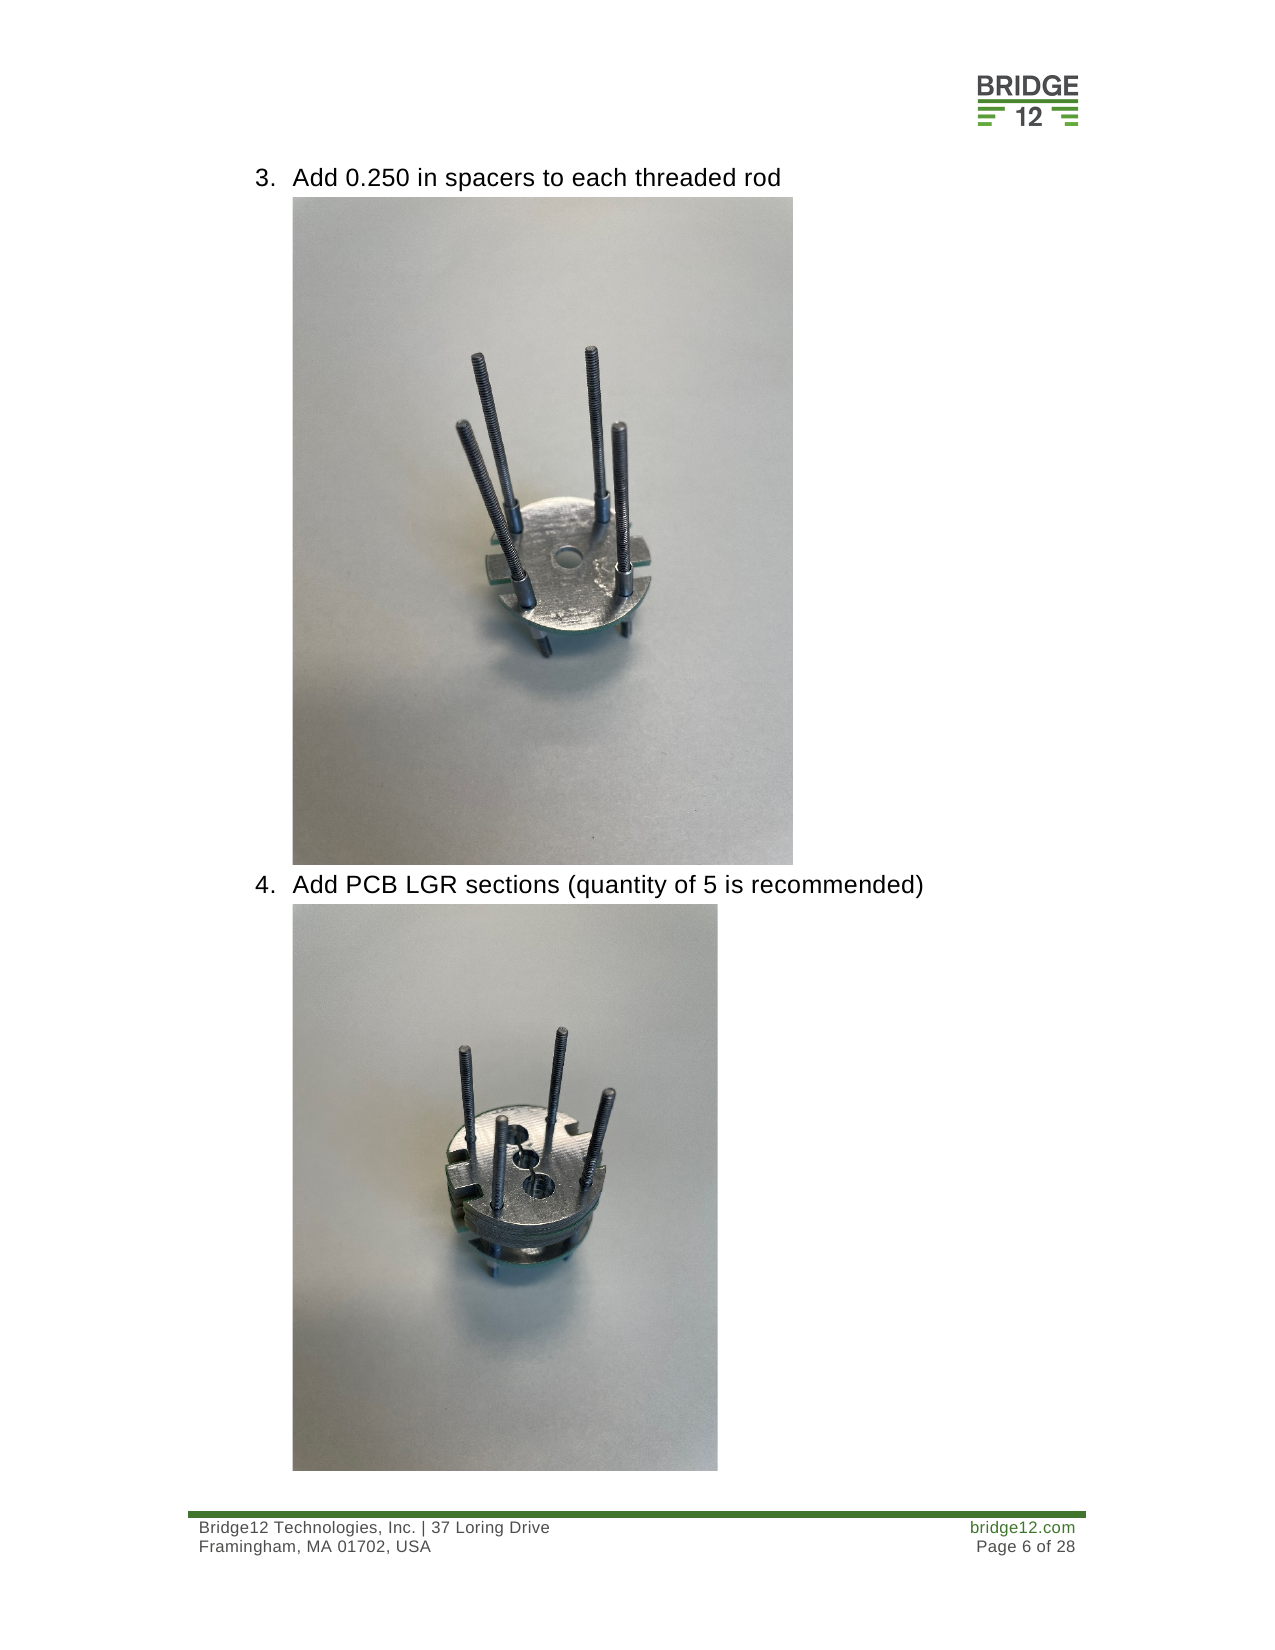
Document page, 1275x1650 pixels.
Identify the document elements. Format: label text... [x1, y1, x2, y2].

picture [292, 904, 718, 1471]
picture [977, 75, 1079, 126]
picture [292, 197, 793, 865]
